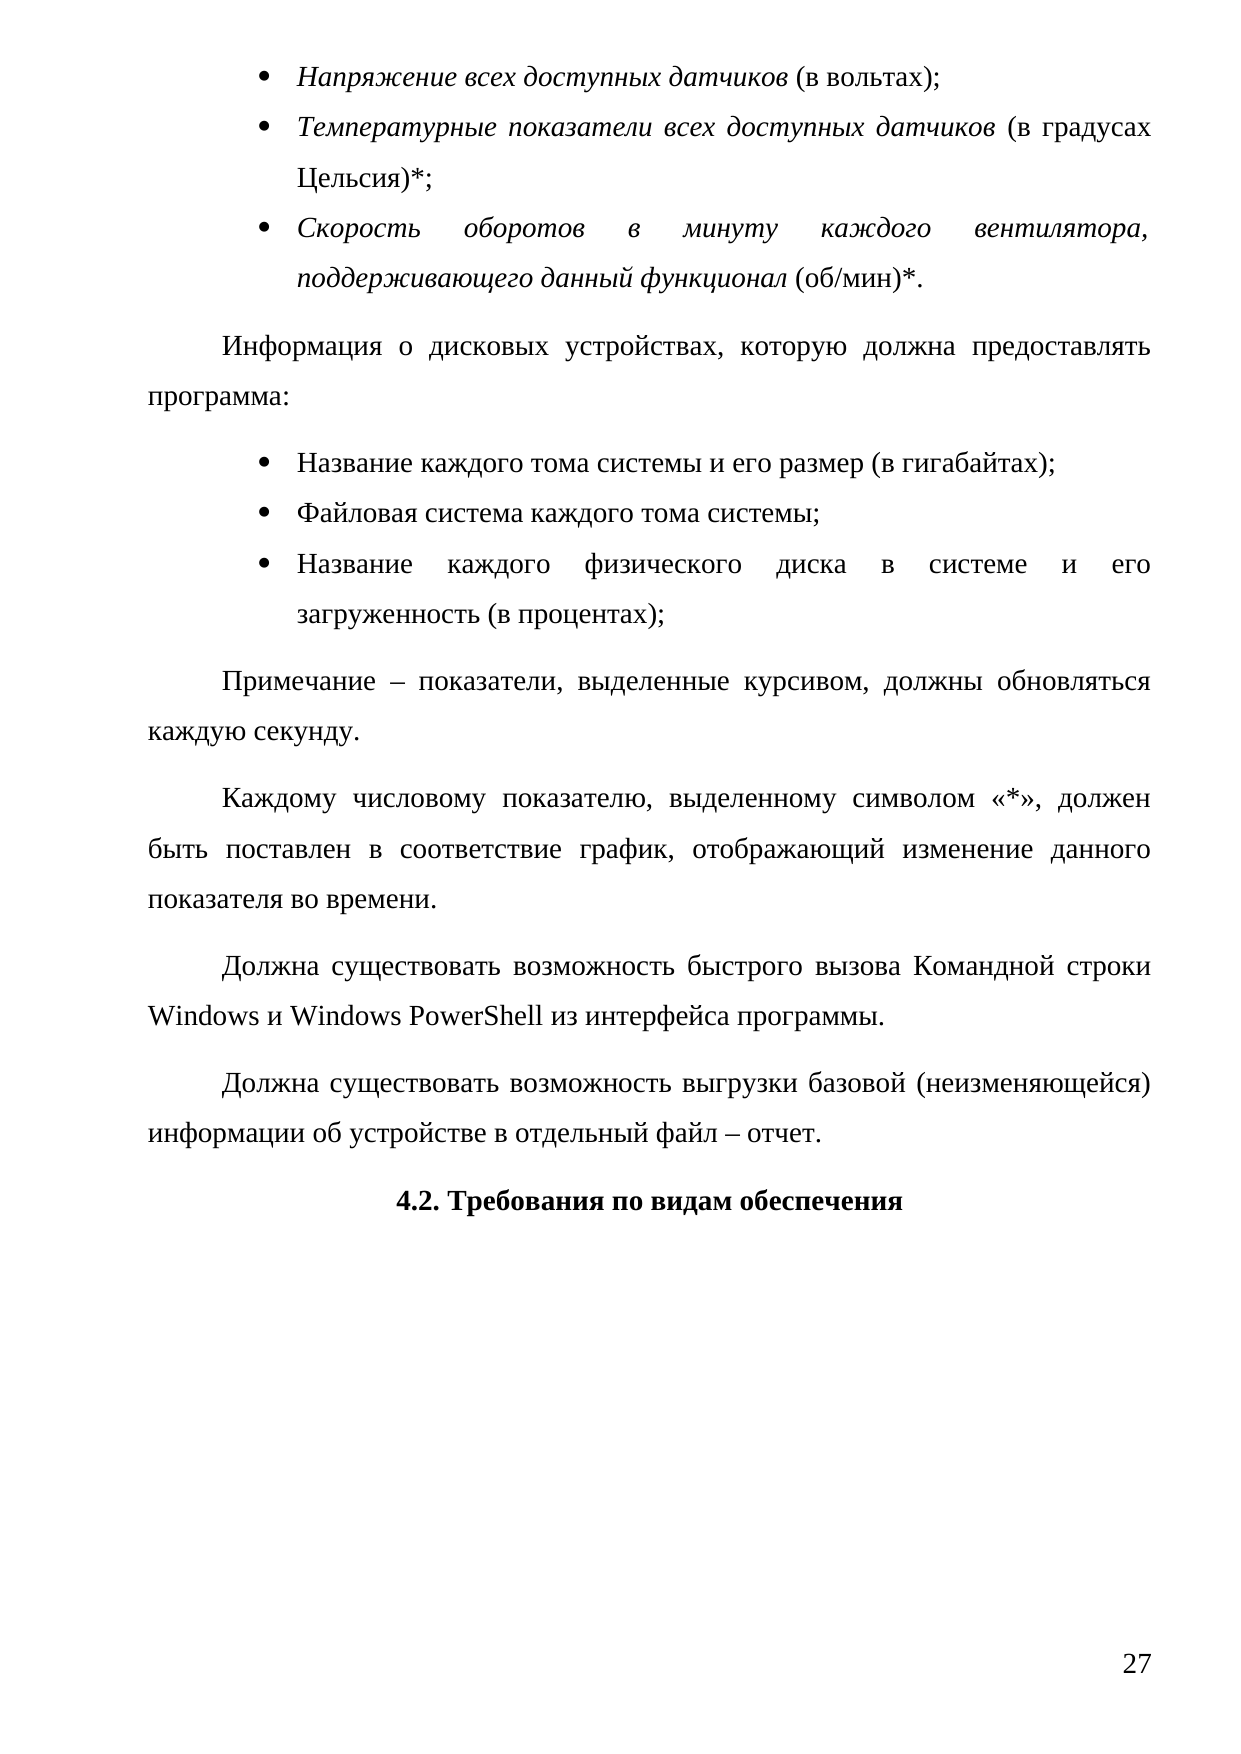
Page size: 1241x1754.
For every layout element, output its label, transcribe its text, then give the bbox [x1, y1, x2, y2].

list Файловая система каждого тома системы; [259, 495, 1152, 529]
list Название каждого физического диска в системе и его загруженность (в процентах); [259, 546, 1152, 630]
list Название каждого тома системы и его размер (в гигабайтах); [259, 445, 1152, 478]
list Напряжение всех доступных датчиков (в вольтах); [259, 59, 1152, 93]
subtitle 4.2. Требования по видам обеспечения [148, 1183, 1152, 1216]
text Должна существовать возможность быстрого вызова Командной строки Windows и Windows PowerShell из интерфейса программы. [148, 948, 1152, 1032]
text Должна существовать возможность выгрузки базовой (неизменяющейся) информации об устройстве в отдельный файл – отчет. [148, 1065, 1152, 1149]
list Температурные показатели всех доступных датчиков (в градусах Цельсия)*; [259, 109, 1152, 193]
text Каждому числовому показателю, выделенному символом «*», должен быть поставлен в соответствие график, отображающий изменение данного показателя во времени. [148, 780, 1152, 914]
text Информация о дисковых устройствах, которую должна предоставлять программа: [148, 328, 1152, 411]
list Скорость оборотов в минуту каждого вентилятора, поддерживающего данный функционал (об/мин)*. [259, 210, 1152, 294]
text Примечание – показатели, выделенные курсивом, должны обновляться каждую секунду. [148, 663, 1152, 747]
